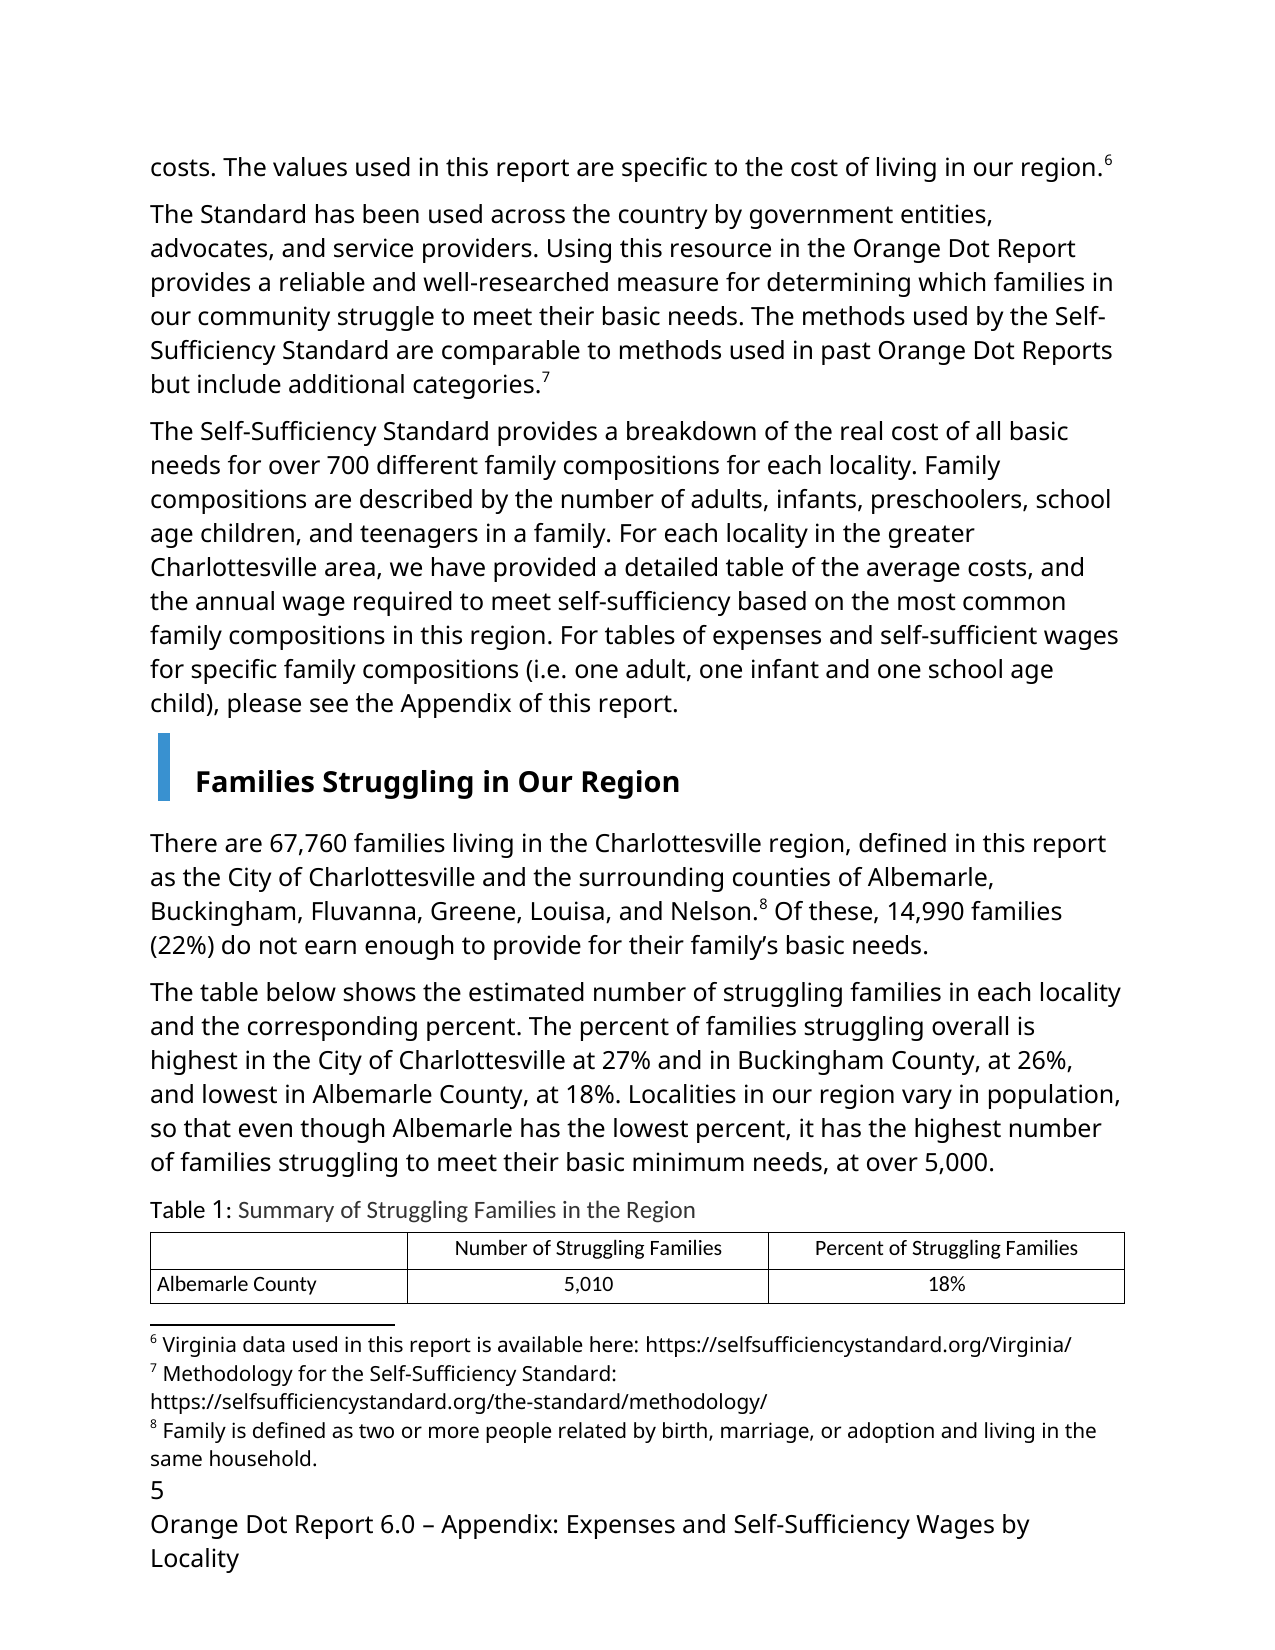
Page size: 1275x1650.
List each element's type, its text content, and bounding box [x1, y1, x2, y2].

table_header Percent of Struggling Families [769, 1233, 1124, 1269]
text The table below shows the estimated number of struggling families in each locality and the corresponding percent. The percent of families struggling overall is highest in the City of Charlottesville at 27% and in Buckingham County, at 26%, and lowest in Albemarle County, at 18%. Localities in our region vary in population, so that even though Albemarle has the lowest percent, it has the highest number of families struggling to meet their basic minimum needs, at over 5,000. [150, 974, 1125, 1179]
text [150, 150, 1125, 184]
table_cell 5,010 [408, 1270, 768, 1303]
text The Standard has been used across the country by government entities, advocates, and service providers. Using this resource in the Orange Dot Report provides a reliable and well-researched measure for determining which families in our community struggle to meet their basic needs. The methods used by the Self-Sufficiency Standard are comparable to methods used in past Orange Dot Reports but include additional categories. [150, 197, 1125, 401]
table_header [151, 1233, 407, 1269]
table_cell 18% [769, 1270, 1124, 1303]
table_cell Albemarle County [151, 1270, 407, 1303]
subtitle Families Struggling in Our Region [157, 732, 1125, 801]
text The Self-Sufficiency Standard provides a breakdown of the real cost of all basic needs for over 700 different family compositions for each locality. Family compositions are described by the number of adults, infants, preschoolers, school age children, and teenagers in a family. For each locality in the greater Charlottesville area, we have provided a detailed table of the average costs, and the annual wage required to meet self-sufficiency based on the most common family compositions in this region. For tables of expenses and self-sufficient wages for specific family compositions (i.e. one adult, one infant and one school age child), please see the Appendix of this report. [150, 413, 1125, 720]
text There are 67,760 families living in the Charlottesville region, defined in this report as the City of Charlottesville and the surrounding counties of Albemarle, Buckingham, Fluvanna, Greene, Louisa, and Nelson. Of these, 14,990 families (22%) do not earn enough to provide for their family’s basic needs. [150, 826, 1125, 962]
table_header Number of Struggling Families [408, 1233, 768, 1269]
